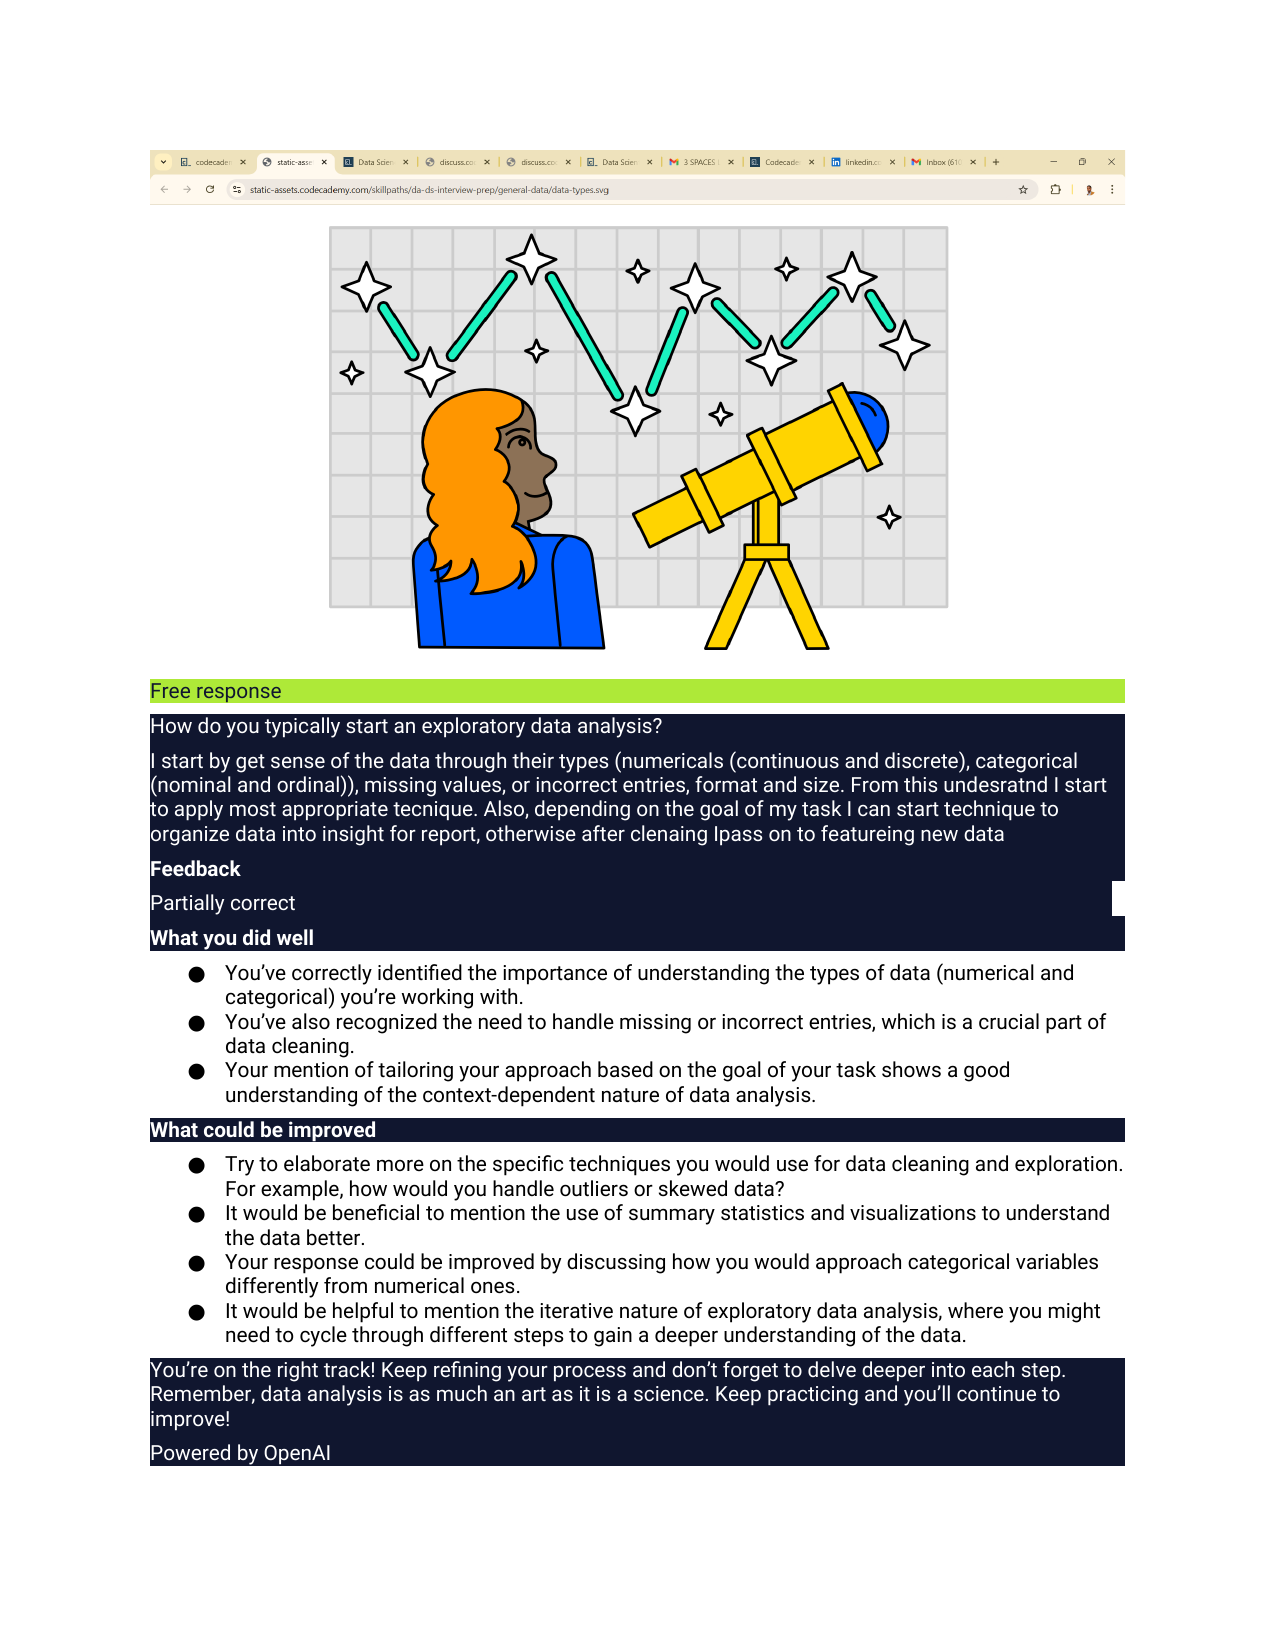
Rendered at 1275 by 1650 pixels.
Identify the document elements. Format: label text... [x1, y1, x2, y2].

list You’ve also recognized the need to handle missing or incorrect entries, which is a crucial part of data cleaning. [187, 1010, 1125, 1058]
list It would be beneficial to mention the use of summary statistics and visualizations to understand the data better. [187, 1201, 1125, 1250]
text Partially correct [150, 891, 1112, 916]
list It would be helpful to mention the iterative nature of exploratory data analysis, where you might need to cycle through different steps to gain a deeper understanding of the data. [187, 1299, 1125, 1347]
list Your mention of tailoring your approach based on the goal of your task shows a good understanding of the context-dependent nature of data analysis. [187, 1058, 1125, 1107]
text What you did well [150, 926, 1125, 951]
text How do you typically start an exploratory data analysis? [150, 714, 1125, 738]
text Feedback [150, 857, 1125, 881]
picture [150, 150, 1125, 669]
text Powered by OpenAI [150, 1441, 1125, 1466]
text You’re on the right track! Keep refining your process and don’t forget to delve deeper into each step. Remember, data analysis is as much an art as it is a science. Keep practicing and you’ll continue to improve! [150, 1358, 1125, 1431]
text I start by get sense of the data through their types (numericals (continuous and discrete), categorical (nominal and ordinal)), missing values, or incorrect entries, format and size. From this undesratnd I start to apply most appropriate tecnique. Also, depending on the goal of my task I can start technique to organize data into insight for report, otherwise after clenaing Ipass on to featureing new data [150, 749, 1125, 846]
list Your response could be improved by discussing how you would approach categorical variables differently from numerical ones. [187, 1250, 1125, 1299]
list You’ve correctly identified the importance of understanding the types of data (numerical and categorical) you’re working with. [187, 961, 1125, 1010]
list Try to elaborate more on the specific techniques you would use for data cleaning and exploration. For example, how would you handle outliers or skewed data? [187, 1152, 1125, 1201]
text Free response [150, 679, 1125, 703]
text What could be improved [150, 1118, 1125, 1142]
